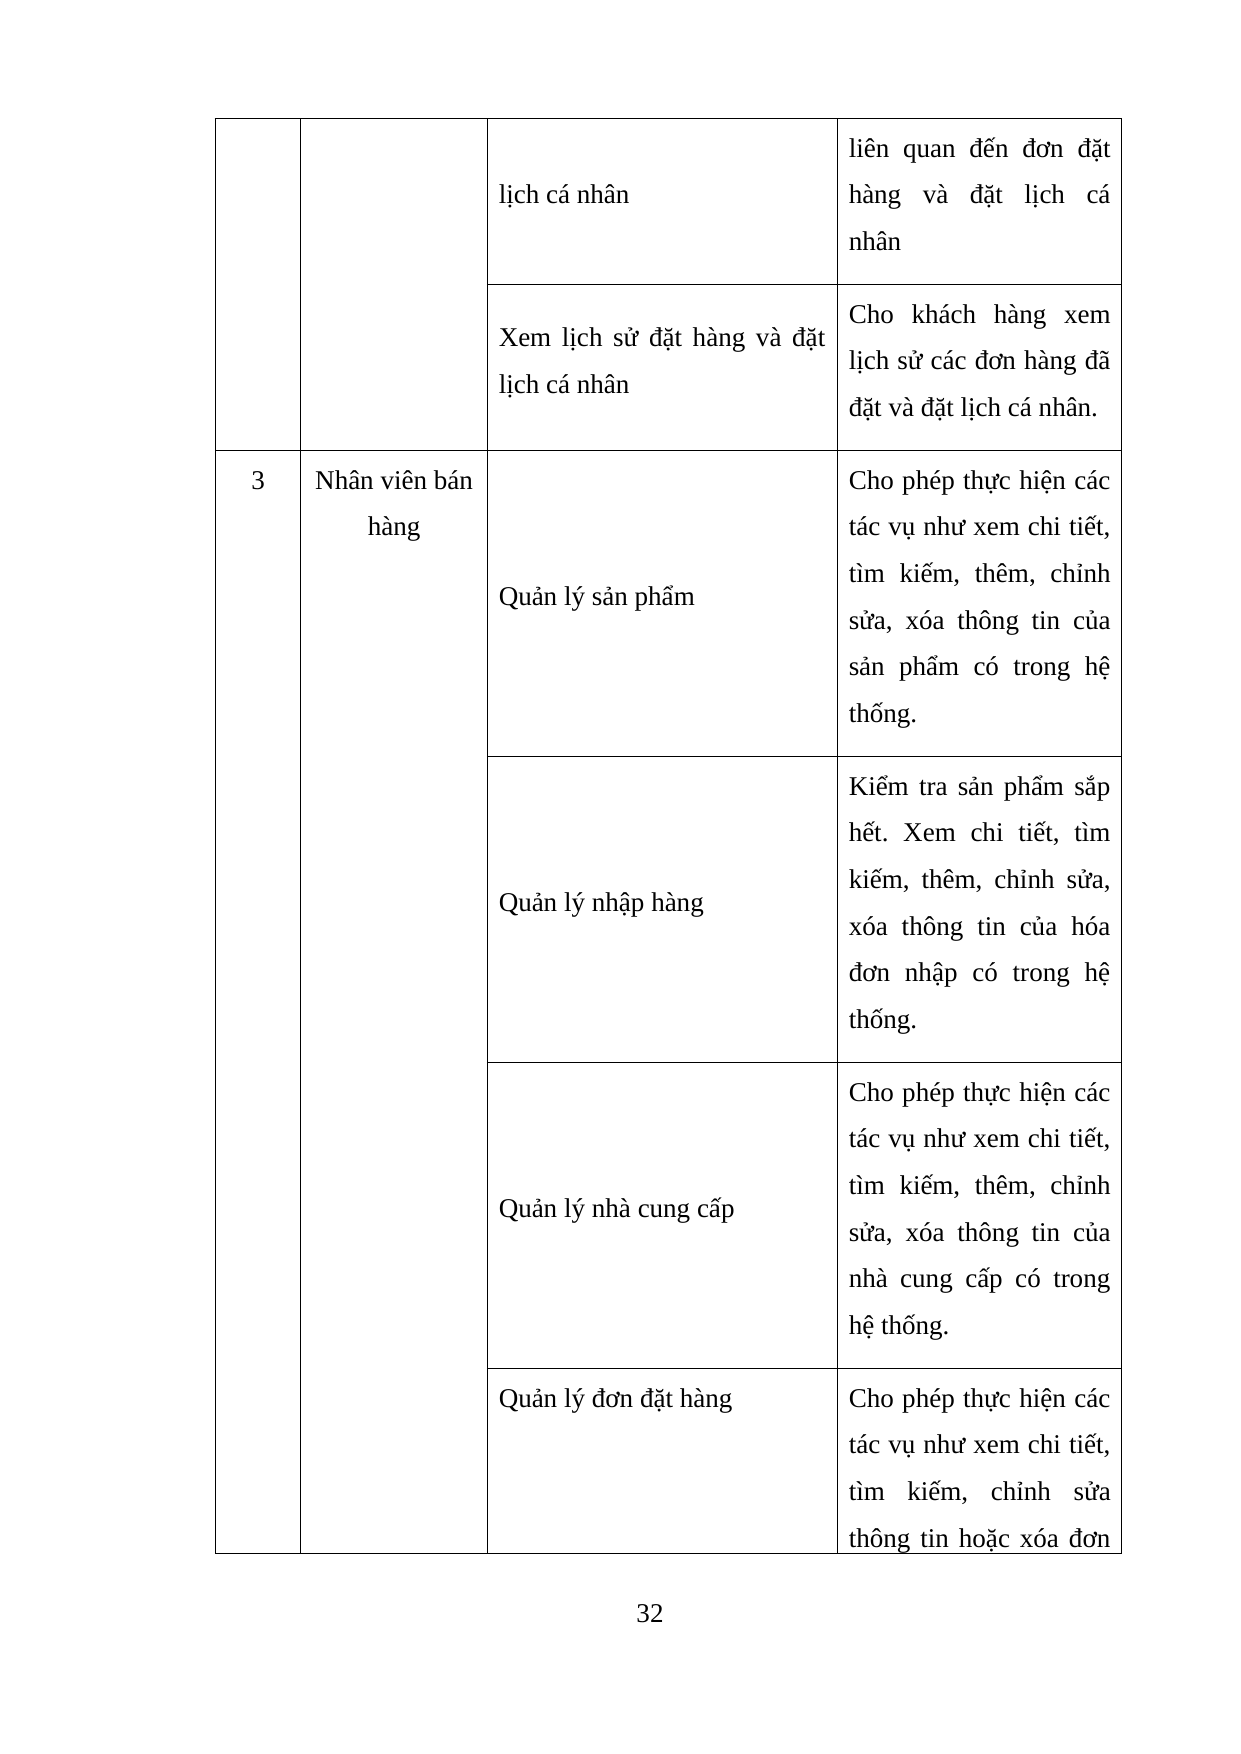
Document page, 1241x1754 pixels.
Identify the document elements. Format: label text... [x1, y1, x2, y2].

table_cell Nhân viên bán hàng [301, 451, 487, 1553]
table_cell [838, 1369, 1121, 1553]
table_cell Cho khách hàng xem lịch sử các đơn hàng đã đặt và đặt lịch cá nhân. [838, 285, 1121, 450]
table_cell Cho phép thực hiện các tác vụ như xem chi tiết, tìm kiếm, thêm, chỉnh sửa, xóa thông tin của sản phẩm có trong hệ thống. [838, 451, 1121, 756]
table_cell 3 [216, 451, 300, 1553]
table_cell Xem lịch sử đặt hàng và đặt lịch cá nhân [488, 285, 837, 450]
table_cell Quản lý nhà cung cấp [488, 1063, 837, 1368]
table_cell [838, 119, 1121, 284]
table_cell Cho phép thực hiện các tác vụ như xem chi tiết, tìm kiếm, thêm, chỉnh sửa, xóa thông tin của nhà cung cấp có trong hệ thống. [838, 1063, 1121, 1368]
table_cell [488, 119, 837, 284]
table_cell Quản lý nhập hàng [488, 757, 837, 1062]
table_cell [488, 1369, 837, 1553]
table_cell Kiểm tra sản phẩm sắp hết. Xem chi tiết, tìm kiếm, thêm, chỉnh sửa, xóa thông tin của hóa đơn nhập có trong hệ thống. [838, 757, 1121, 1062]
table_cell Quản lý sản phẩm [488, 451, 837, 756]
